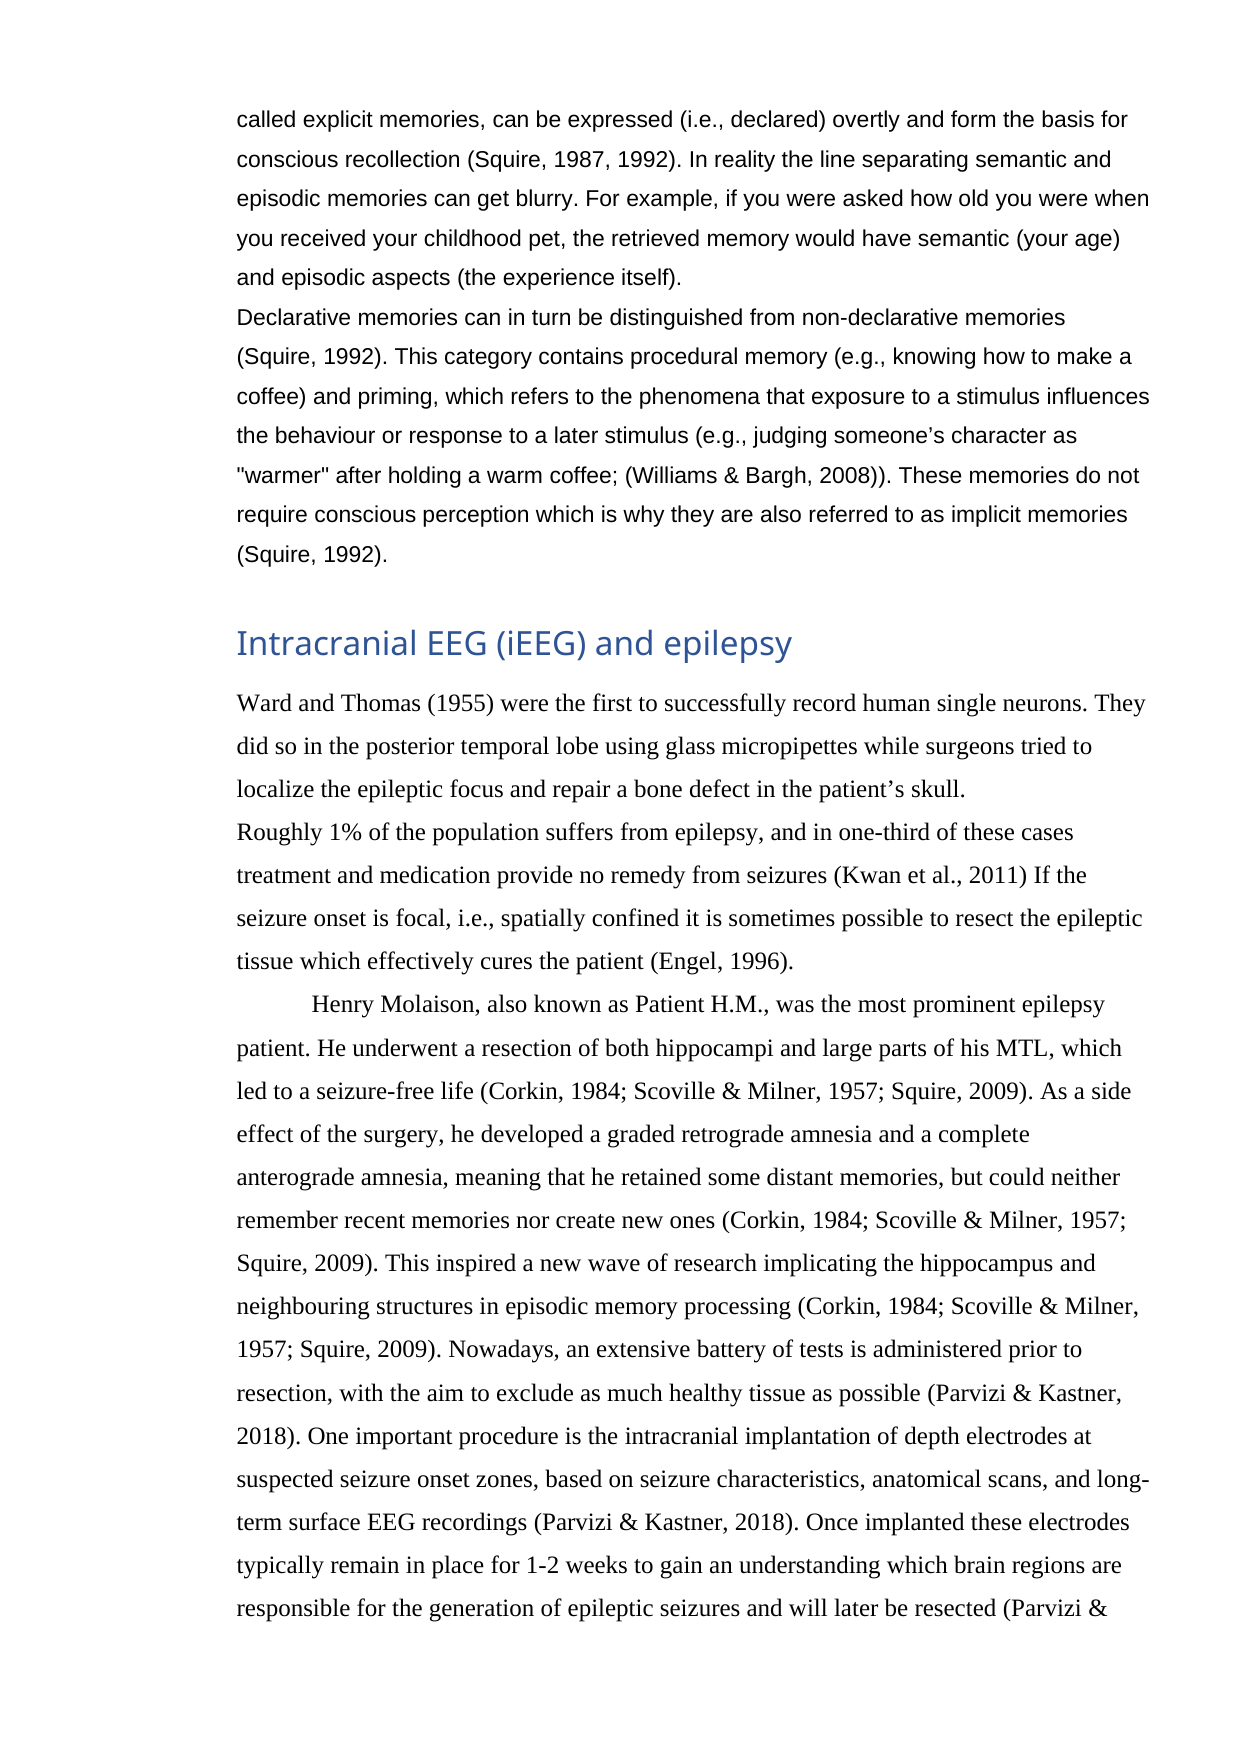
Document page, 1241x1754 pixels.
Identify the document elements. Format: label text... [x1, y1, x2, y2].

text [236, 989, 1152, 1622]
text Ward and Thomas (1955) were the first to successfully record human single neurons. They did so in the posterior temporal lobe using glass micropipettes while surgeons tried to localize the epileptic focus and repair a bone defect in the patient’s skull. [236, 688, 1152, 803]
text Roughly 1% of the population suffers from epilepsy, and in one-third of these cases treatment and medication provide no remedy from seizures (Kwan et al., 2011) If the seizure onset is focal, i.e., spatially confined it is sometimes possible to resect the epileptic tissue which effectively cures the patient (Engel, 1996). [236, 817, 1152, 975]
subtitle Intracranial EEG (iEEG) and epilepsy [236, 619, 1152, 665]
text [236, 106, 1152, 291]
text Declarative memories can in turn be distinguished from non-declarative memories (Squire, 1992). This category contains procedural memory (e.g., knowing how to make a coffee) and priming, which refers to the phenomena that exposure to a stimulus influences the behaviour or response to a later stimulus (e.g., judging someone’s character as "warmer" after holding a warm coffee; (Williams & Bargh, 2008)). These memories do not require conscious perception which is why they are also referred to as implicit memories (Squire, 1992). [236, 304, 1152, 567]
